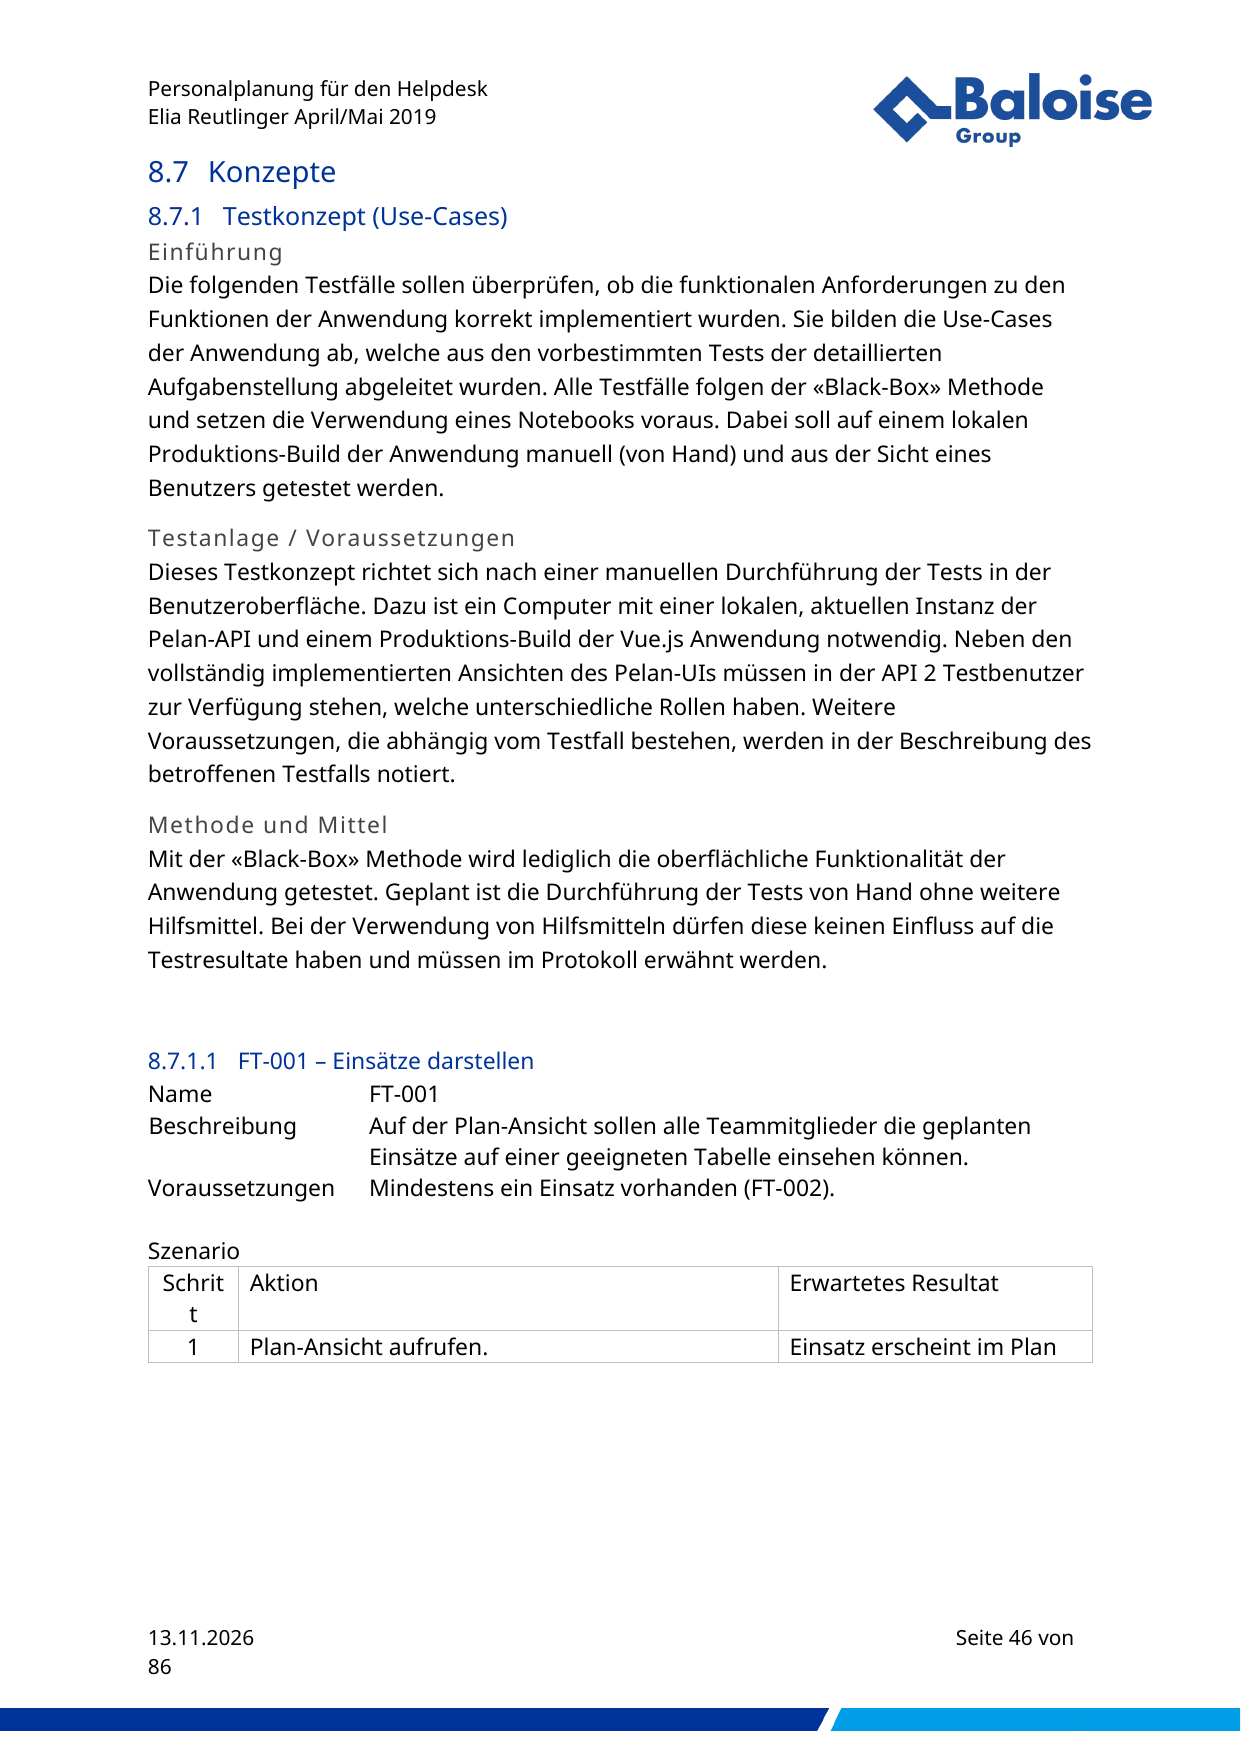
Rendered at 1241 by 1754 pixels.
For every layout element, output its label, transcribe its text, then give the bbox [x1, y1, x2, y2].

subtitle FT-001 – Einsätze darstellen [148, 1045, 1093, 1076]
table_cell 1 [149, 1331, 238, 1362]
subtitle Einführung [148, 236, 1093, 267]
table_cell Plan-Ansicht aufrufen. [239, 1331, 778, 1362]
table_cell Einsatz erscheint im Plan [779, 1331, 1092, 1362]
text Mit der «Black-Box» Methode wird lediglich die oberflächliche Funktionalität der Anwendung getestet. Geplant ist die Durchführung der Tests von Hand ohne weitere Hilfsmittel. Bei der Verwendung von Hilfsmitteln dürfen diese keinen Einfluss auf die Testresultate haben und müssen im Protokoll erwähnt werden. [148, 843, 1093, 975]
text Beschreibung Auf der Plan-Ansicht sollen alle Teammitglieder die geplanten Einsätze auf einer geeigneten Tabelle einsehen können. [148, 1110, 1093, 1172]
text Die folgenden Testfälle sollen überprüfen, ob die funktionalen Anforderungen zu den Funktionen der Anwendung korrekt implementiert wurden. Sie bilden die Use-Cases der Anwendung ab, welche aus den vorbestimmten Tests der detaillierten Aufgabenstellung abgeleitet wurden. Alle Testfälle folgen der «Black-Box» Methode und setzen die Verwendung eines Notebooks voraus. Dabei soll auf einem lokalen Produktions-Build der Anwendung manuell (von Hand) und aus der Sicht eines Benutzers getestet werden. [148, 269, 1093, 503]
subtitle Testkonzept (Use-Cases) [148, 199, 1093, 233]
table_header Aktion [239, 1267, 778, 1329]
text Name FT-001 [148, 1078, 1093, 1110]
subtitle Testanlage / Voraussetzungen [148, 522, 1093, 553]
subtitle Konzepte [148, 152, 1093, 191]
text Voraussetzungen Mindestens ein Einsatz vorhanden (FT-002). [148, 1172, 1093, 1203]
text Szenario [148, 1235, 1093, 1266]
table_header Erwartetes Resultat [779, 1267, 1092, 1329]
text Dieses Testkonzept richtet sich nach einer manuellen Durchführung der Tests in der Benutzeroberfläche. Dazu ist ein Computer mit einer lokalen, aktuellen Instanz der Pelan-API und einem Produktions-Build der Vue.js Anwendung notwendig. Neben den vollständig implementierten Ansichten des Pelan-UIs müssen in der API 2 Testbenutzer zur Verfügung stehen, welche unterschiedliche Rollen haben. Weitere Voraussetzungen, die abhängig vom Testfall bestehen, werden in der Beschreibung des betroffenen Testfalls notiert. [148, 556, 1093, 790]
picture [0, 1708, 1241, 1733]
subtitle Methode und Mittel [148, 809, 1093, 840]
table_header Schritt [149, 1267, 238, 1329]
picture [873, 73, 1152, 147]
